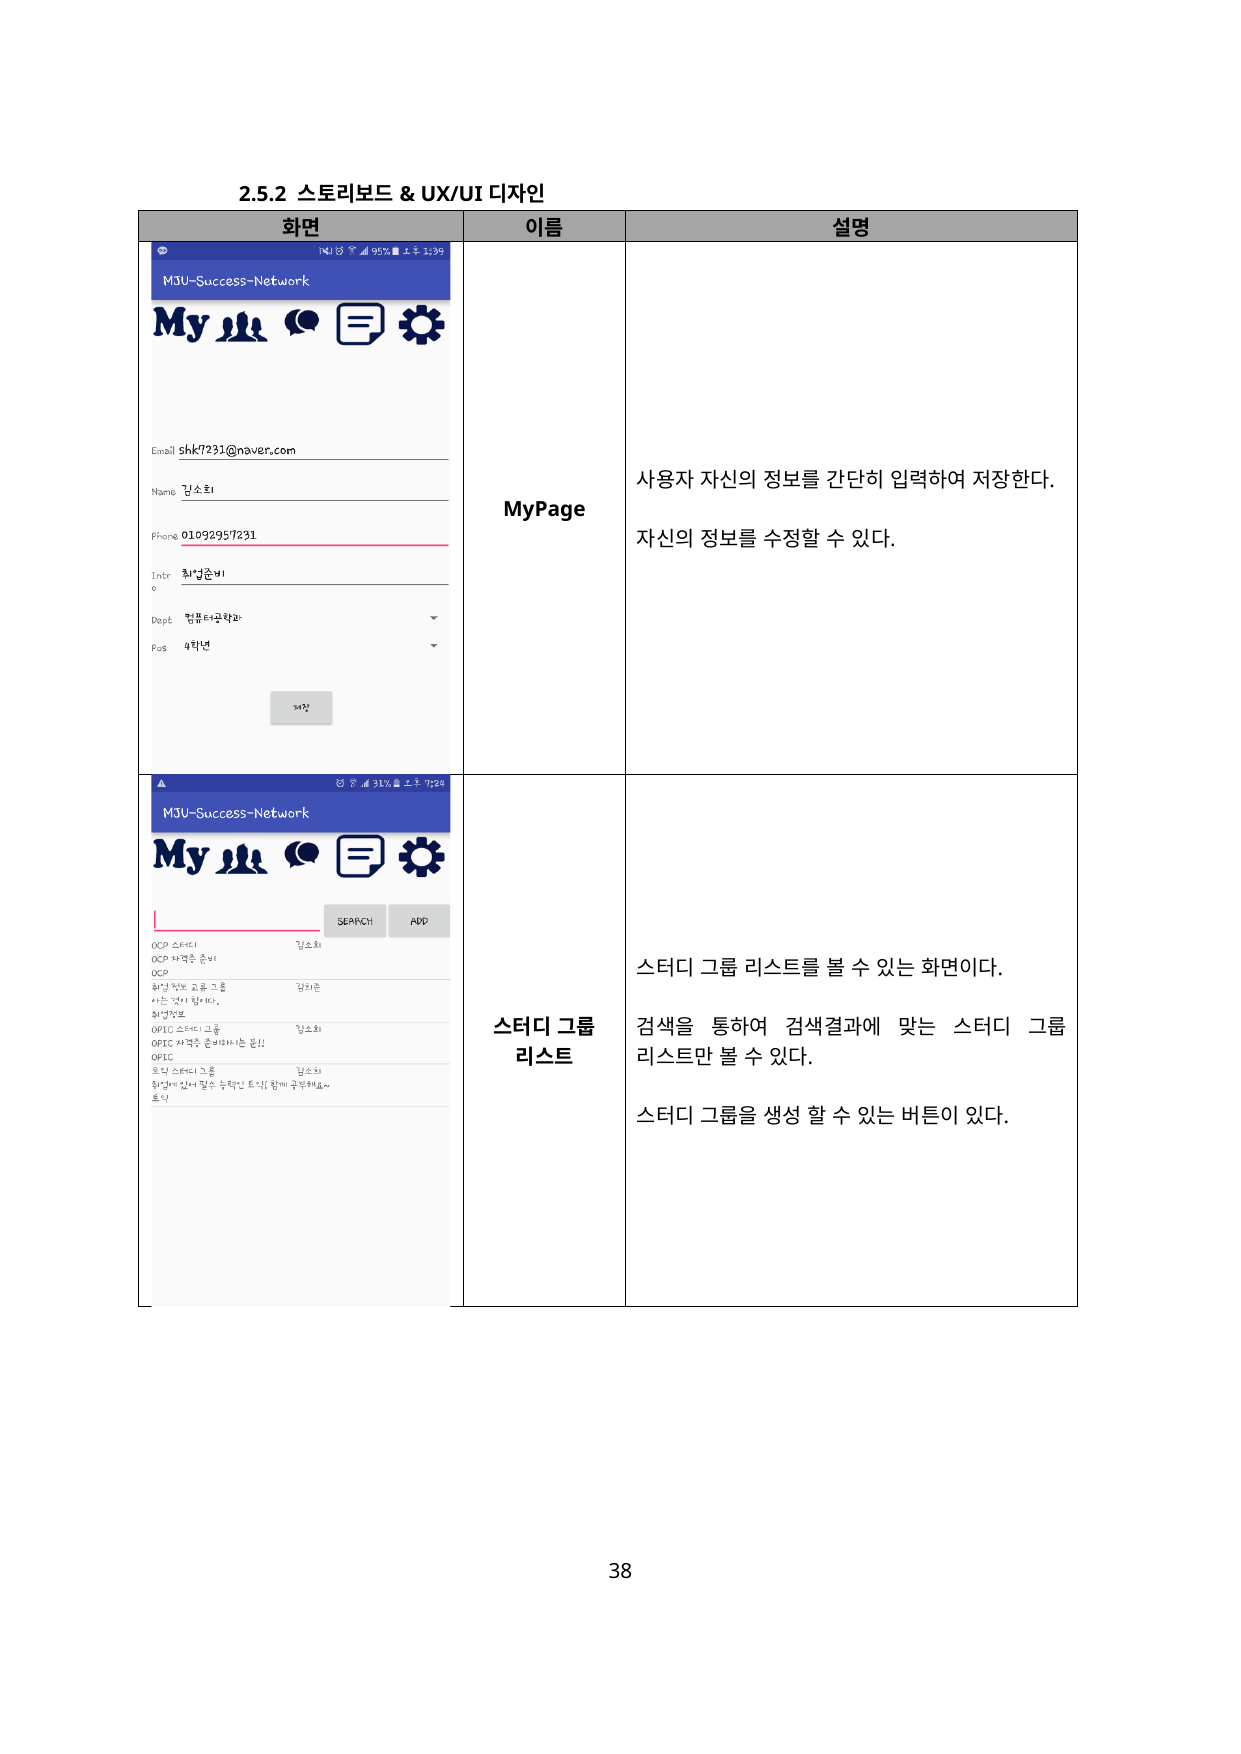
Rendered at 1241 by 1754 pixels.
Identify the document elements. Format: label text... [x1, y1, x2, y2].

table_header 화면 [139, 211, 463, 241]
table_cell [451, 242, 463, 774]
table_cell 스터디 그룹 리스트를 볼 수 있는 화면이다. 검색을 통하여 검색결과에 맞는 스터디 그룹 리스트만 볼 수 있다. 스터디 그룹을 생성 할 수 있는 버튼이 있다. [626, 775, 1077, 1306]
table_header 이름 [464, 211, 625, 241]
table_cell 사용자 자신의 정보를 간단히 입력하여 저장한다. 자신의 정보를 수정할 수 있다. [626, 242, 1077, 774]
list 스토리보드 & UX/UI 디자인 [239, 177, 1090, 207]
table_header 설명 [626, 211, 1077, 241]
table_cell [139, 775, 151, 1306]
picture [151, 242, 451, 1307]
table_cell MyPage [464, 242, 625, 774]
table_cell 스터디 그룹 리스트 [464, 775, 625, 1306]
table_cell [139, 242, 151, 774]
table_cell [451, 775, 463, 1306]
